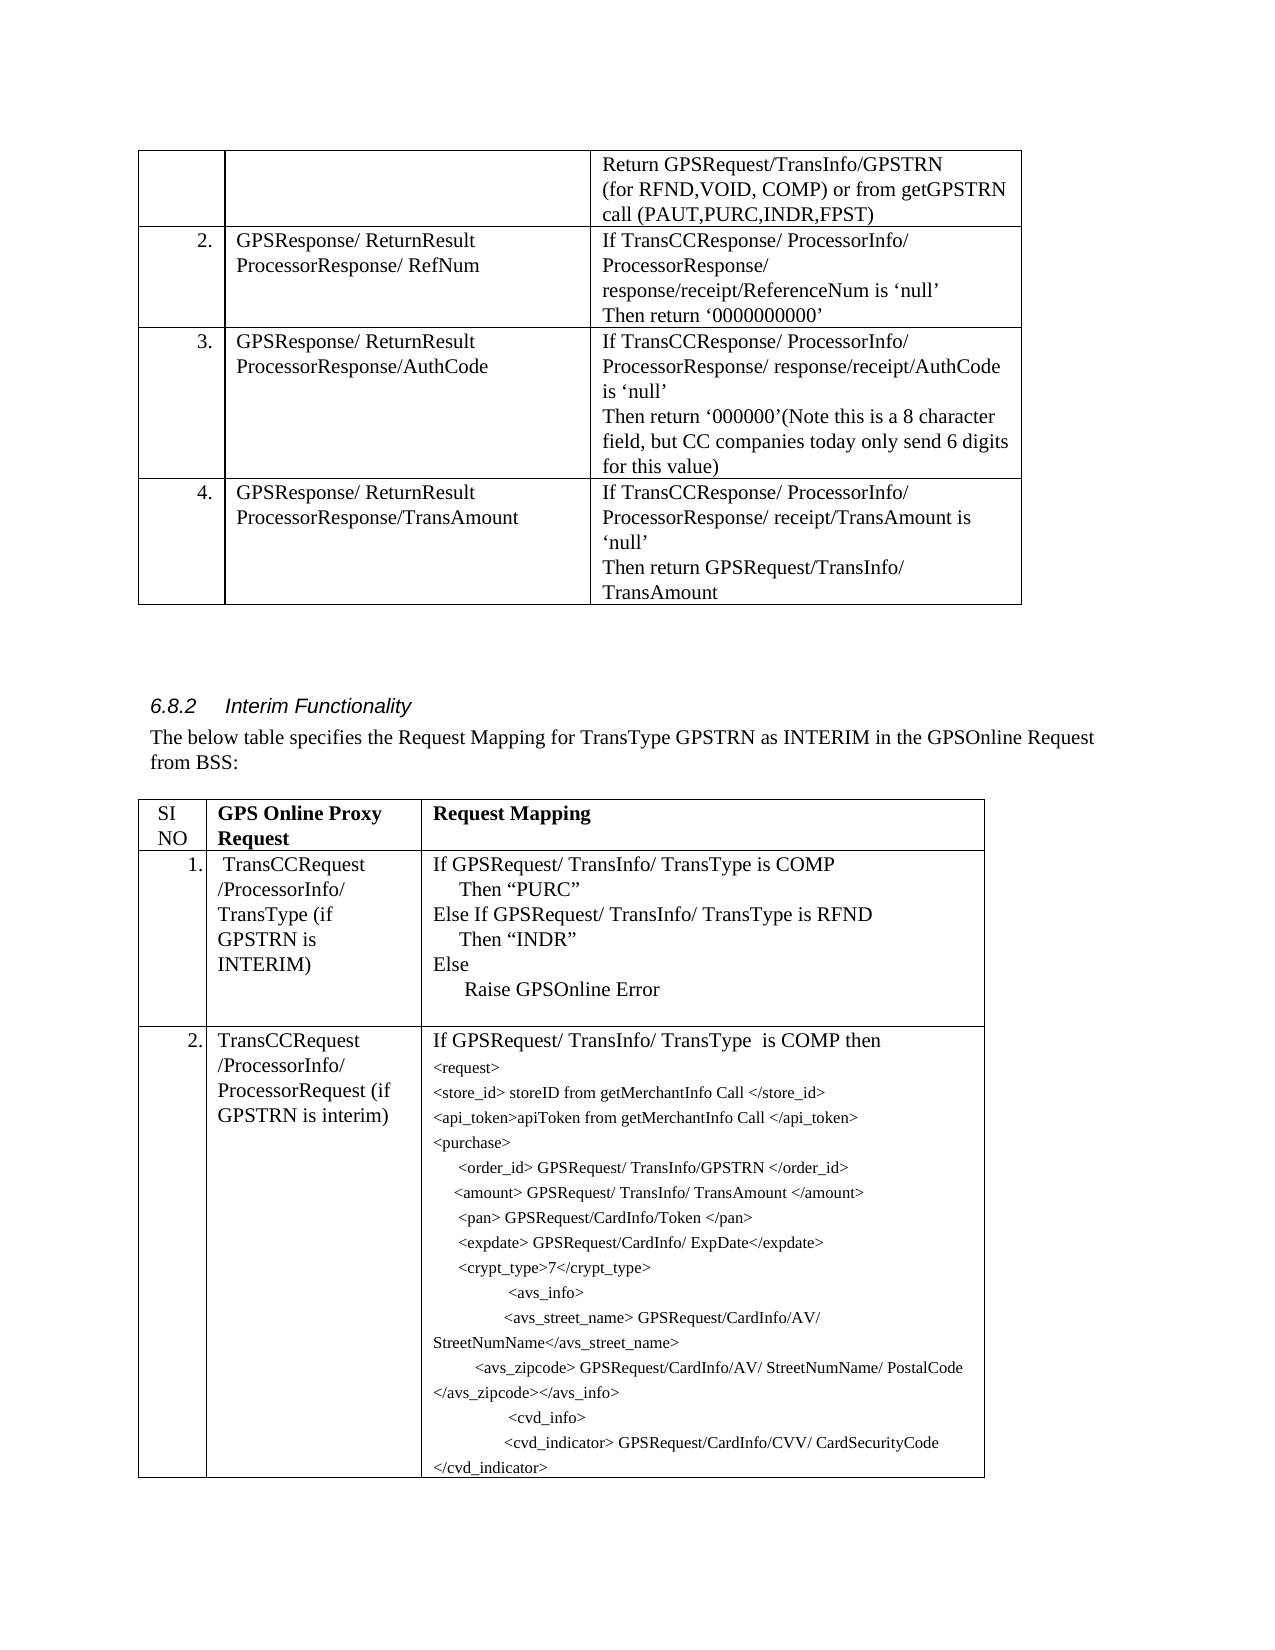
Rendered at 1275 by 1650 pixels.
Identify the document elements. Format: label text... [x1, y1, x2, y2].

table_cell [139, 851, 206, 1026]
subtitle Interim Functionality [150, 693, 1125, 718]
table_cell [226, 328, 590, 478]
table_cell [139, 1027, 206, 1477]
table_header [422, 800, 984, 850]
text The below table specifies the Request Mapping for TransType GPSTRN as INTERIM in the GPSOnline Request from BSS: [150, 724, 1125, 774]
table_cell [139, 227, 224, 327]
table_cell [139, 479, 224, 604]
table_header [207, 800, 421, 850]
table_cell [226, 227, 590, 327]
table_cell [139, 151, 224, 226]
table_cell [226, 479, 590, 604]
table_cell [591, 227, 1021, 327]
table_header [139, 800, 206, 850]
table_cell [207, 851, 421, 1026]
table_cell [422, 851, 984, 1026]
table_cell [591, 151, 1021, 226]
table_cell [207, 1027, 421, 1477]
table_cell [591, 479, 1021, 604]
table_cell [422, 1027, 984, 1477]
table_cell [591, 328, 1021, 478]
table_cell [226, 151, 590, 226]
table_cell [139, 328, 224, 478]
